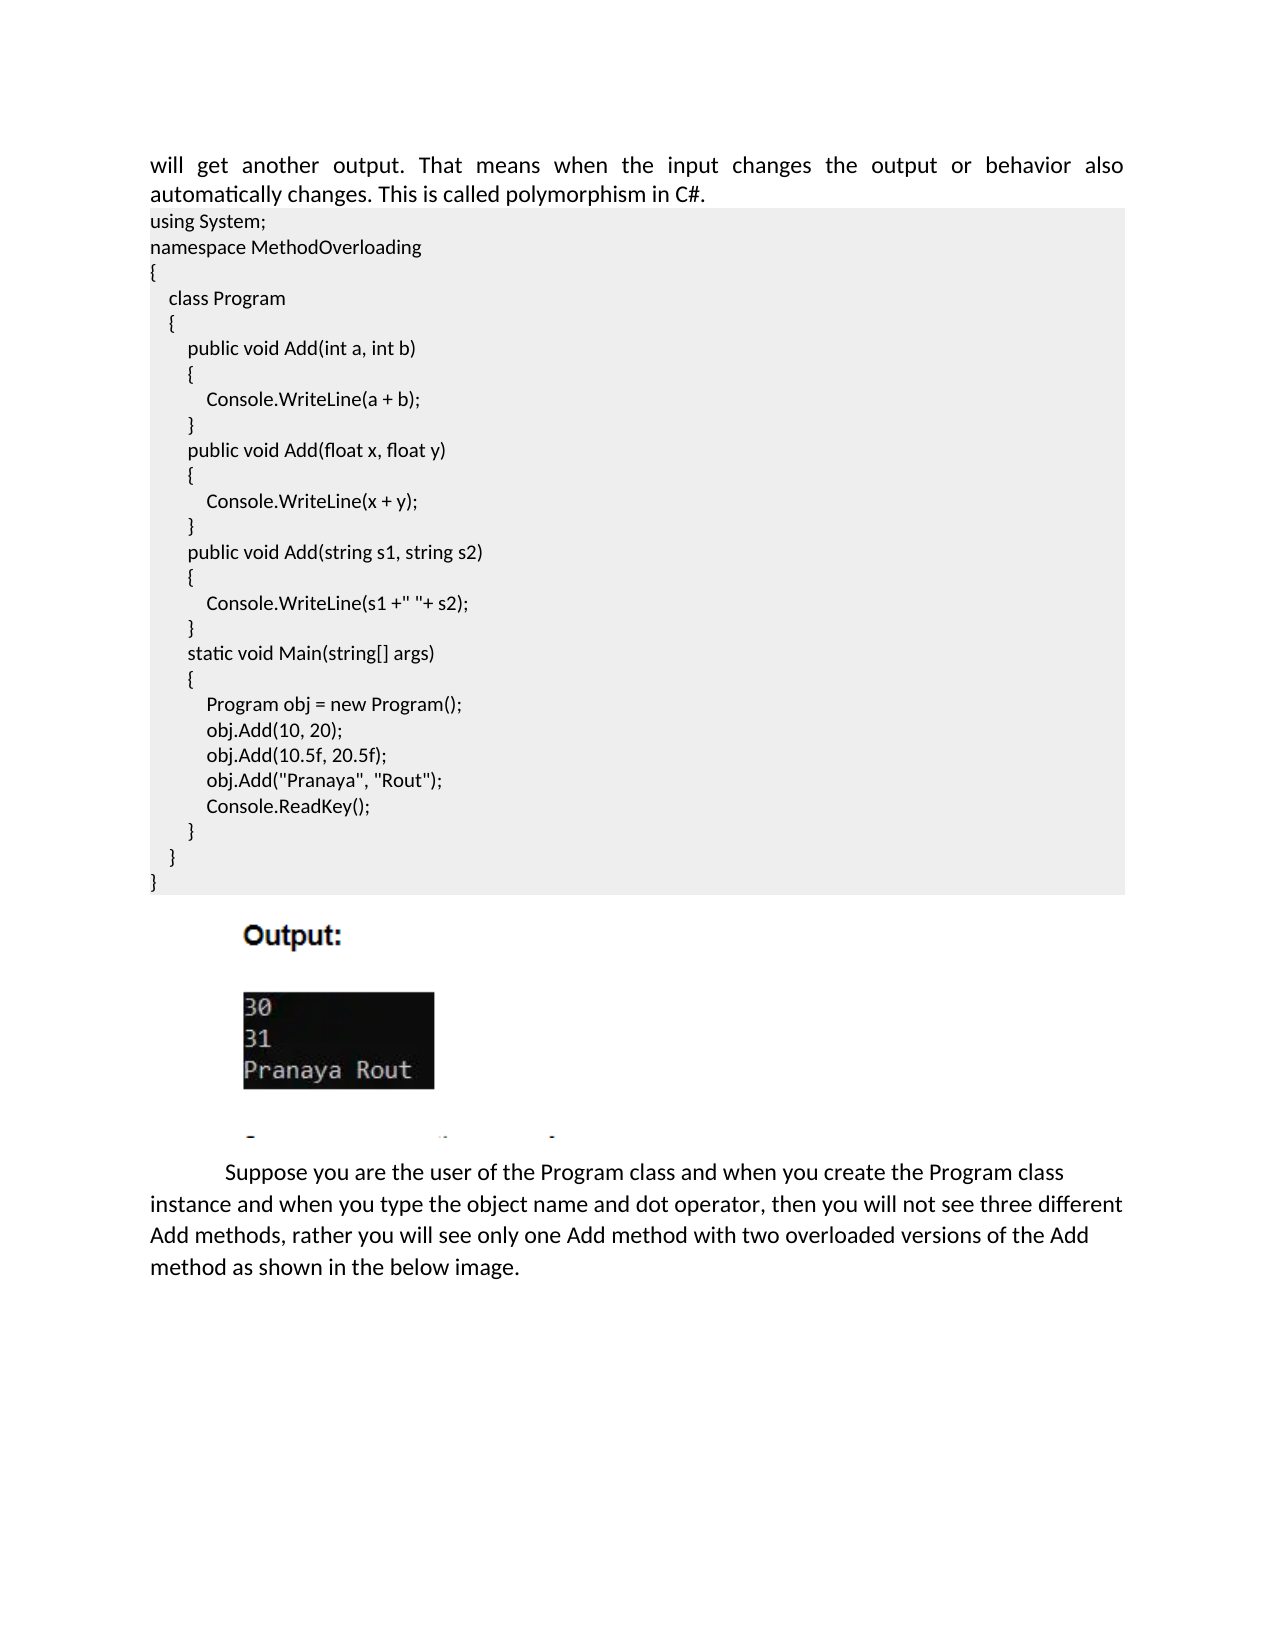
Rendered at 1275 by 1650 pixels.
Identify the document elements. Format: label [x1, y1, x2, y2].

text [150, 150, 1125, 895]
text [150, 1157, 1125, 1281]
picture [225, 911, 566, 1138]
